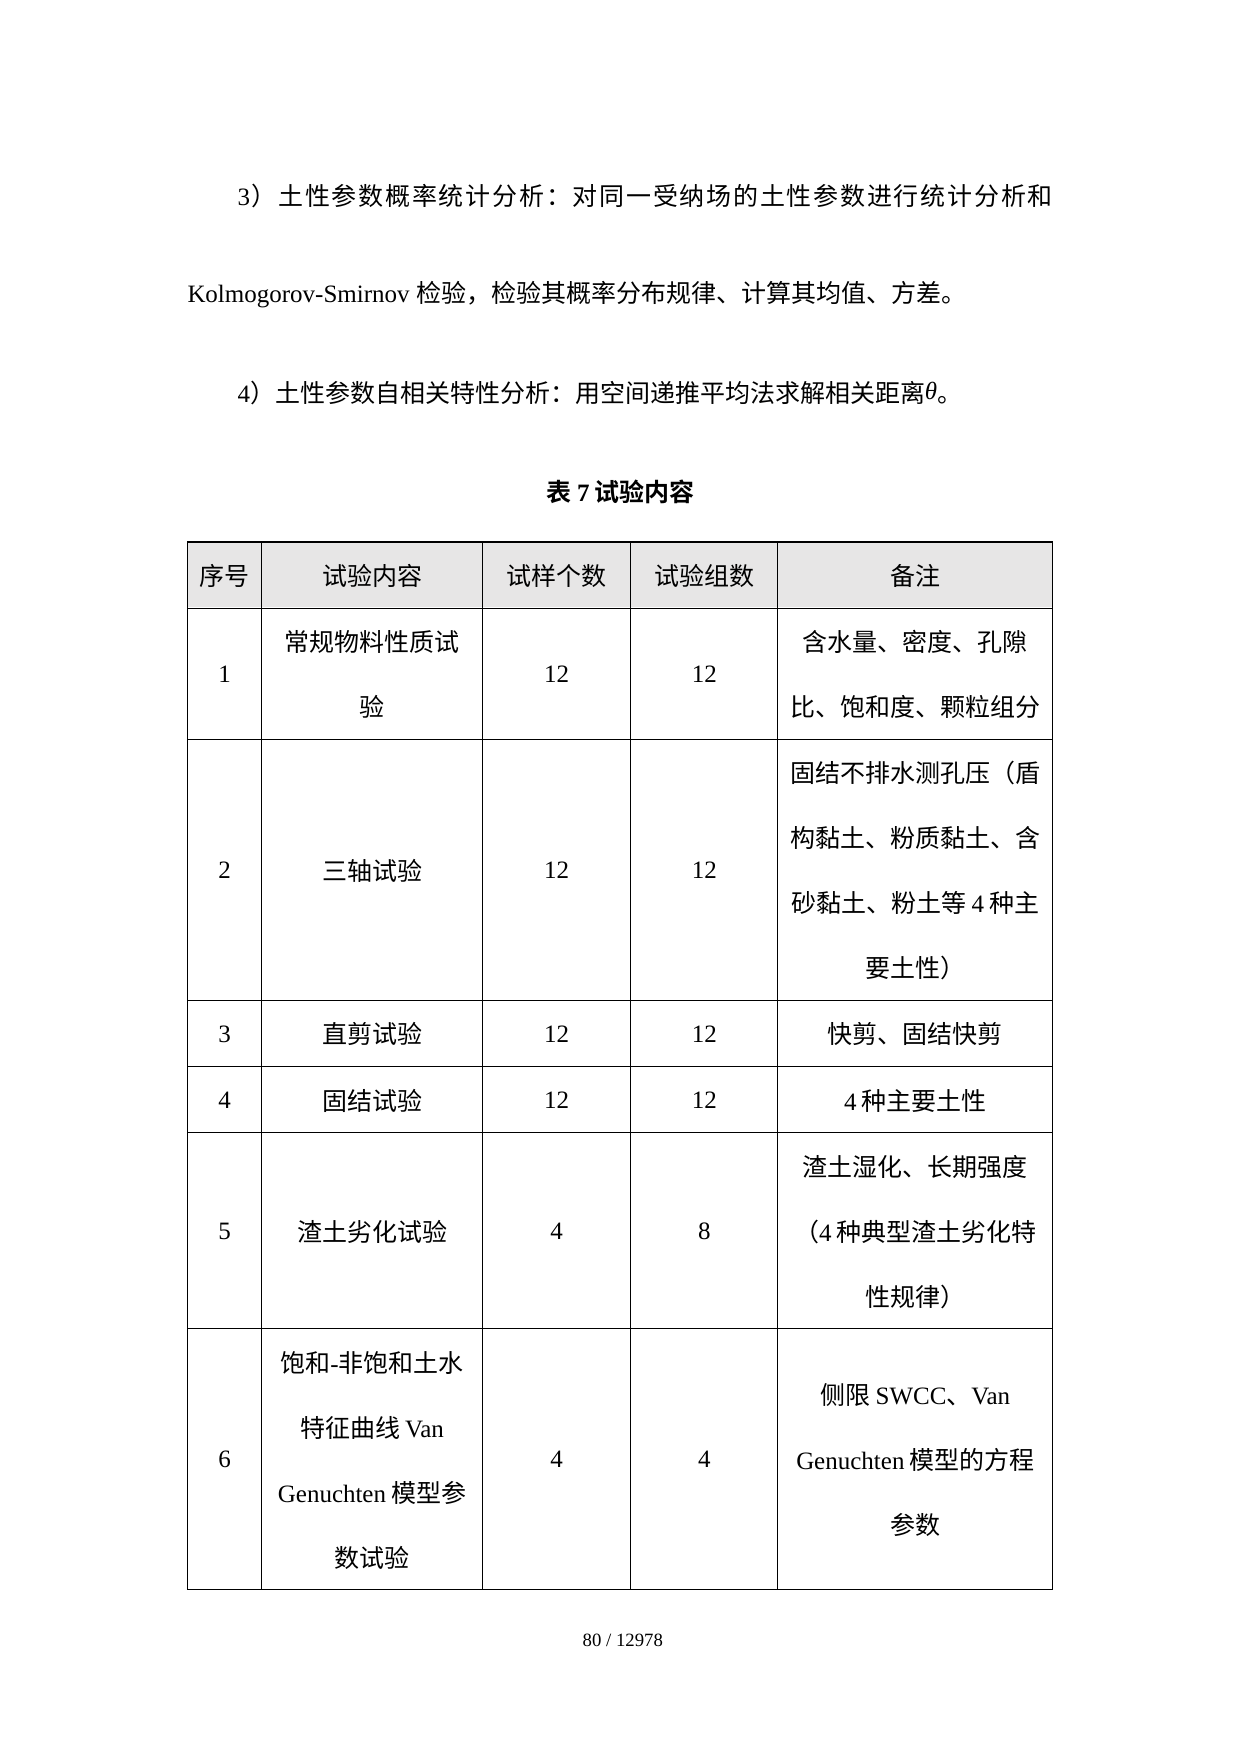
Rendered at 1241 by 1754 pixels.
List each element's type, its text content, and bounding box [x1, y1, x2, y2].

table_cell 固结试验 [262, 1067, 482, 1132]
text 3）土性参数概率统计分析：对同一受纳场的土性参数进行统计分析和Kolmogorov-Smirnov 检验，检验其概率分布规律、计算其均值、方差。 [187, 162, 1053, 324]
table_header 序号 [188, 543, 261, 607]
table_cell 3 [188, 1001, 261, 1066]
table_cell 4种主要土性 [778, 1067, 1052, 1132]
table_cell 4 [483, 1133, 630, 1328]
table_cell 快剪、固结快剪 [778, 1001, 1052, 1066]
table_cell 渣土劣化试验 [262, 1133, 482, 1328]
table_cell 4 [483, 1329, 630, 1589]
table_cell 12 [631, 609, 777, 738]
table_header 试验内容 [262, 543, 482, 607]
table_header 试样个数 [483, 543, 630, 607]
text 表 7试验内容 [187, 458, 1053, 523]
table_header 备注 [778, 543, 1052, 607]
table_cell 12 [631, 1001, 777, 1066]
table_cell 侧限SWCC、Van Genuchten模型的方程参数 [778, 1329, 1052, 1589]
table_cell 12 [483, 740, 630, 999]
table_cell 8 [631, 1133, 777, 1328]
table_cell 直剪试验 [262, 1001, 482, 1066]
table_cell 1 [188, 609, 261, 738]
table_cell 12 [483, 1001, 630, 1066]
table_cell 12 [483, 1067, 630, 1132]
table_cell 三轴试验 [262, 740, 482, 999]
table_cell 12 [483, 609, 630, 738]
table_cell 12 [631, 740, 777, 999]
table_cell 2 [188, 740, 261, 999]
table_cell 渣土湿化、长期强度（4种典型渣土劣化特性规律） [778, 1133, 1052, 1328]
table_cell 固结不排水测孔压（盾构黏土、粉质黏土、含砂黏土、粉土等4种主要土性） [778, 740, 1052, 999]
table_cell 常规物料性质试验 [262, 609, 482, 738]
table_cell 6 [188, 1329, 261, 1589]
table_header 试验组数 [631, 543, 777, 607]
table_cell 含水量、密度、孔隙比、饱和度、颗粒组分 [778, 609, 1052, 738]
table_cell 饱和-非饱和土水特征曲线Van Genuchten模型参数试验 [262, 1329, 482, 1589]
table_cell 4 [631, 1329, 777, 1589]
text 4）土性参数自相关特性分析：用空间递推平均法求解相关距离。 [187, 359, 1053, 424]
table_cell 5 [188, 1133, 261, 1328]
table_cell 12 [631, 1067, 777, 1132]
table_cell 4 [188, 1067, 261, 1132]
